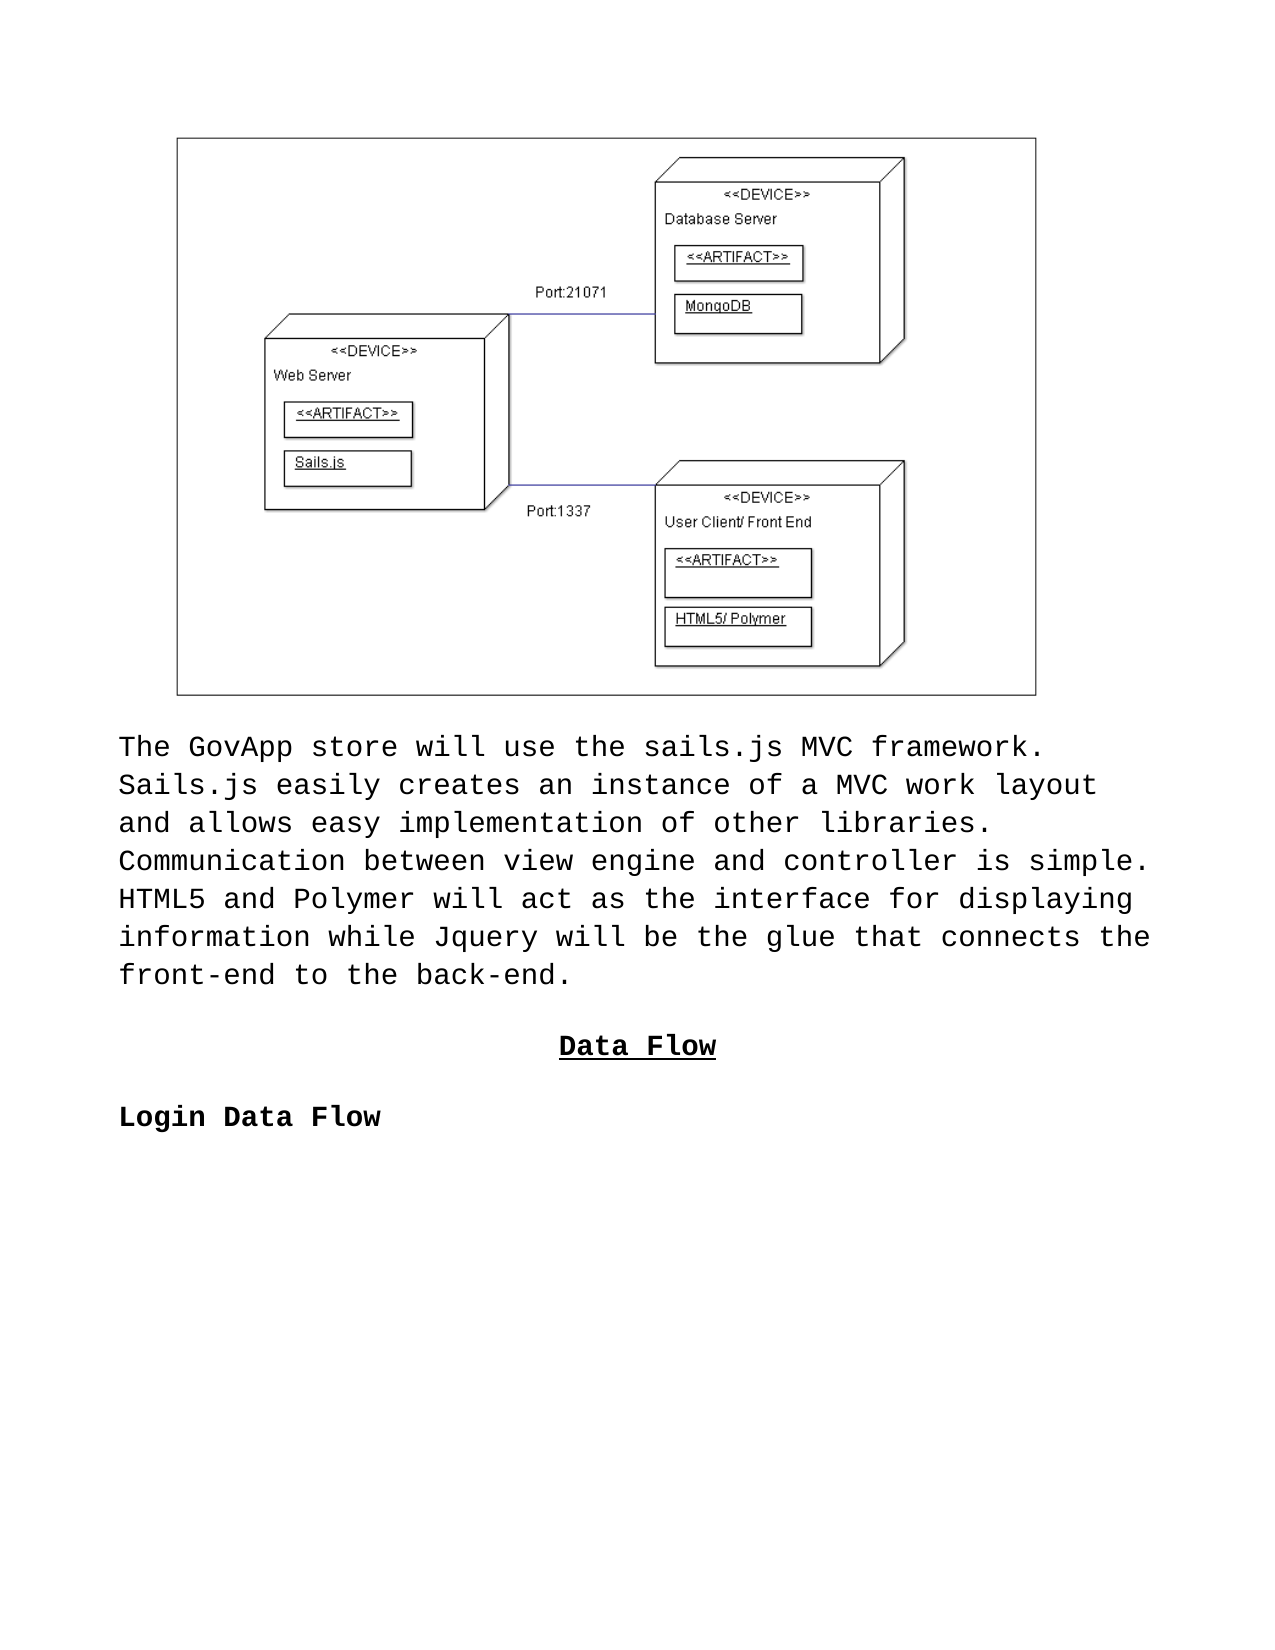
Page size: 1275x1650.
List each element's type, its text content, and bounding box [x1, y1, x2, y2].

text Login Data Flow [118, 1102, 1157, 1135]
picture [118, 118, 1094, 729]
text The GovApp store will use the sails.js MVC framework. Sails.js easily creates an instance of a MVC work layout and allows easy implementation of other libraries. Communication between view engine and controller is simple. [118, 732, 1157, 879]
text HTML5 and Polymer will act as the interface for displaying information while Jquery will be the glue that connects the front-end to the back-end. [118, 884, 1157, 993]
text Data Flow [118, 1031, 1157, 1064]
